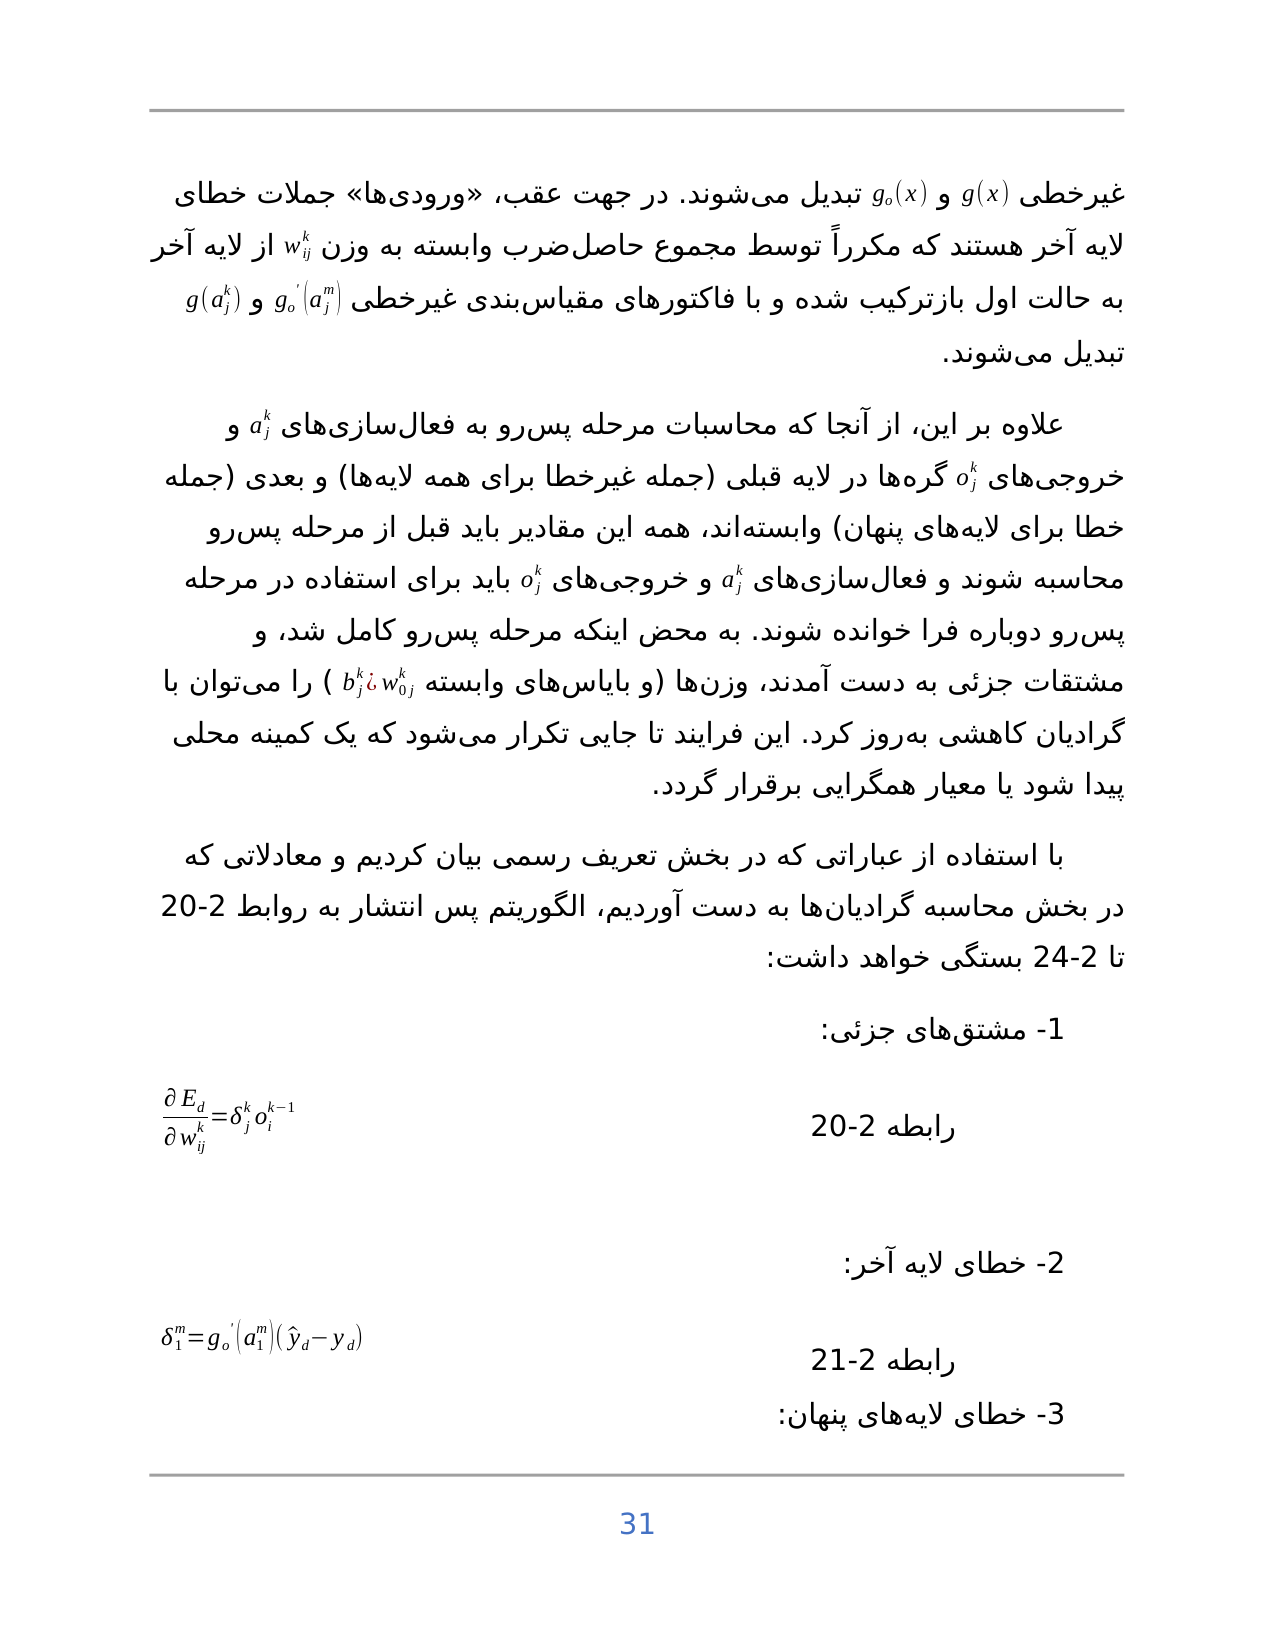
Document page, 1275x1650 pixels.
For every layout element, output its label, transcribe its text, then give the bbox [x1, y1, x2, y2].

text 1- مشتق‌های جزئی: [150, 1012, 1125, 1046]
text با استفاده از عباراتی که در بخش تعریف رسمی بیان کردیم و معادلاتی که در بخش محاسبه گرادیان‌ها به دست آوردیم، الگوریتم پس انتشار به روابط 2-20 تا 2-24 بستگی خواهد داشت: [150, 839, 1125, 974]
table_header [150, 1084, 799, 1175]
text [150, 176, 1125, 369]
table_header رابطه 2-20 [799, 1084, 1124, 1175]
table_header رابطه 2-21 [799, 1318, 1124, 1398]
text 3- خطای لایه‌های پنهان: [150, 1398, 1125, 1432]
table_header [150, 1318, 799, 1398]
text علاوه بر این، از آنجا که محاسبات مرحله پس‌رو به فعال‌سازی‌های و خروجی‌های گره‌ها در لایه قبلی (جمله غیرخطا برای همه لایه‌ها) و بعدی (جمله خطا برای لایه‌های پنهان) وابسته‌اند، همه این مقادیر باید قبل از مرحله پس‌رو محاسبه شوند و فعال‌سازی‌های و خروجی‌های باید برای استفاده در مرحله پس‌رو دوباره فرا خوانده شوند. به محض اینکه مرحله پس‌رو کامل شد، و مشتقات جزئی به دست آمدند، وزن‌ها (و بایاس‌های وابسته ) را می‌توان با گرادیان کاهشی به‌روز کرد. این فرایند تا جایی تکرار می‌شود که یک کمینه محلی پیدا شود یا معیار همگرایی برقرار گردد. [150, 407, 1125, 801]
text 2- خطای لایه آخر: [150, 1246, 1125, 1280]
